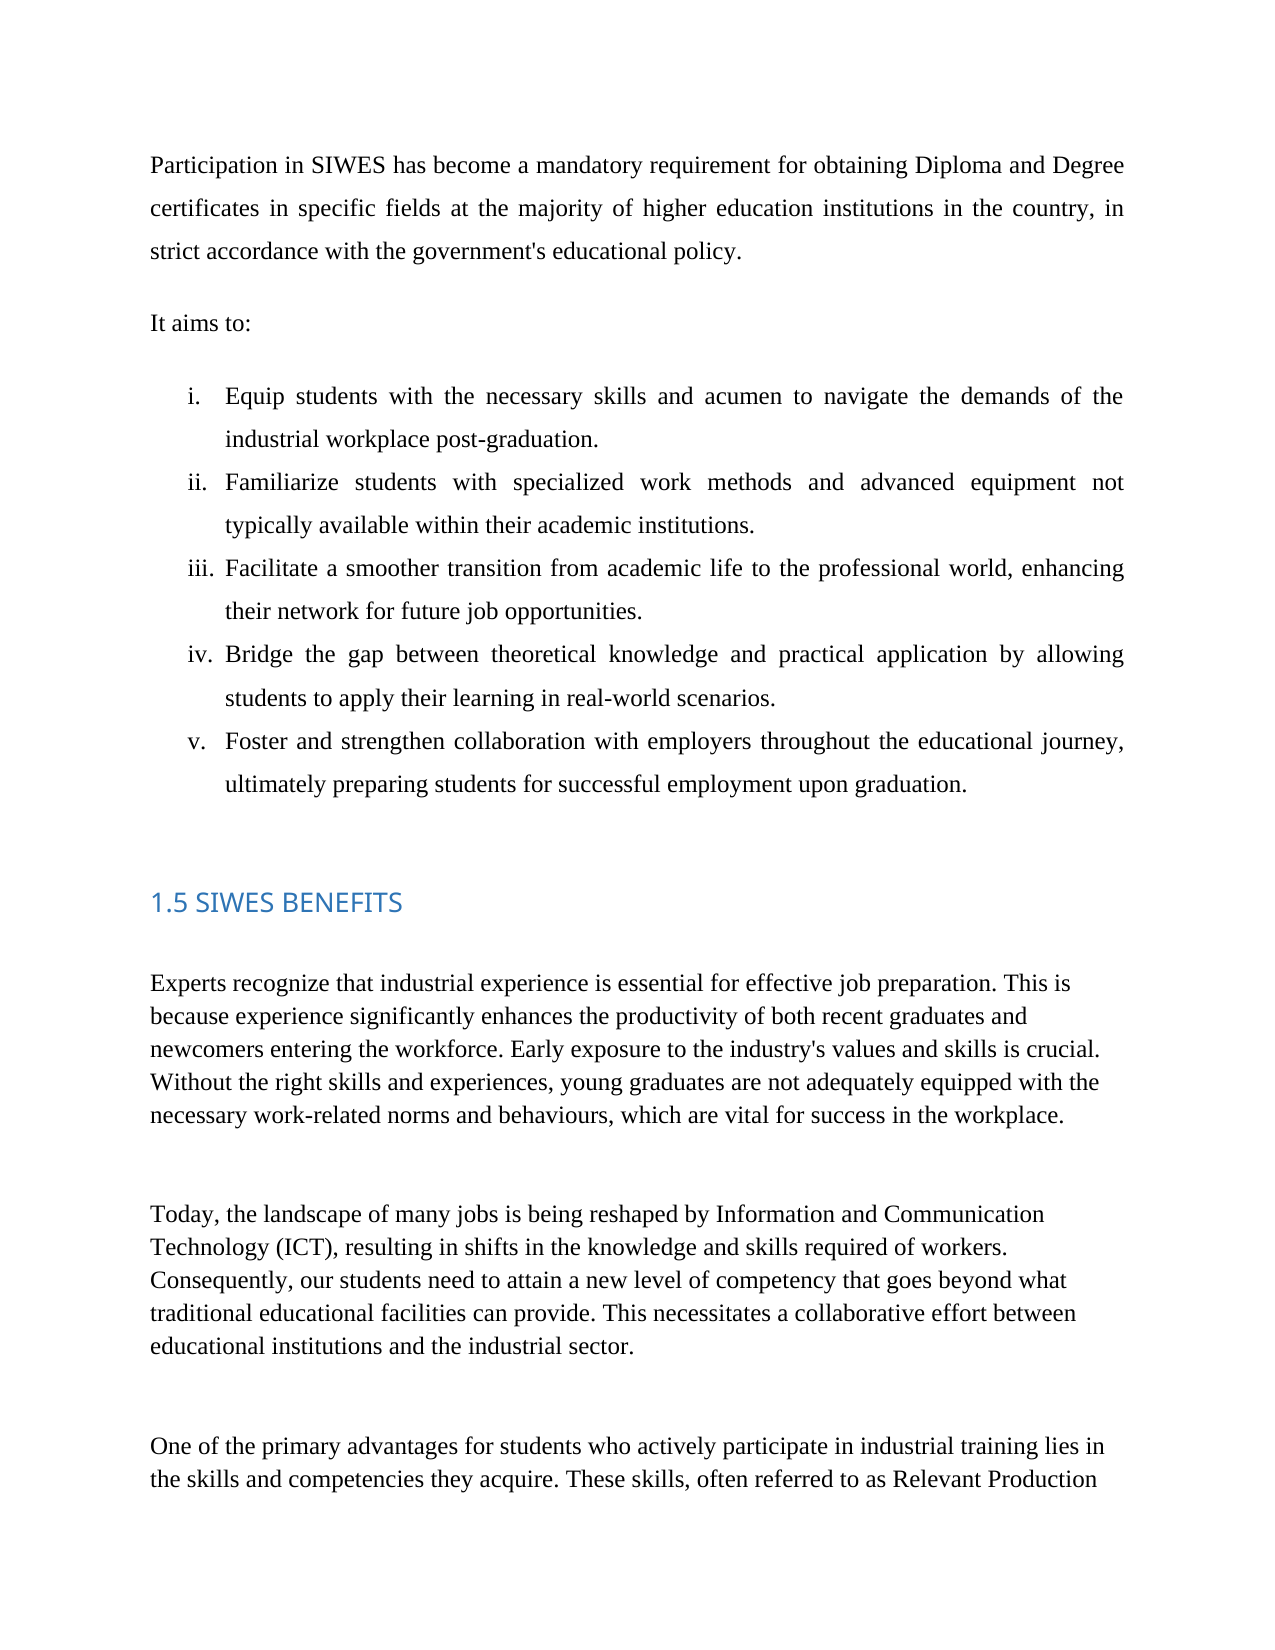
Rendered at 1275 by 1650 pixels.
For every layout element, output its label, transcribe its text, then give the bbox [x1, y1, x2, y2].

subtitle 1.5 SIWES BENEFITS [150, 883, 1125, 920]
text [150, 1431, 1125, 1493]
text Today, the landscape of many jobs is being reshaped by Information and Communication Technology (ICT), resulting in shifts in the knowledge and skills required of workers. Consequently, our students need to attain a new level of competency that goes beyond what traditional educational facilities can provide. This necessitates a collaborative effort between educational institutions and the industrial sector. [150, 1199, 1125, 1360]
list Familiarize students with specialized work methods and advanced equipment not typically available within their academic institutions. [187, 467, 1125, 539]
list Facilitate a smoother transition from academic life to the professional world, enhancing their network for future job opportunities. [187, 553, 1125, 625]
text It aims to: [150, 308, 1125, 337]
text Experts recognize that industrial experience is essential for effective job preparation. This is because experience significantly enhances the productivity of both recent graduates and newcomers entering the workforce. Early exposure to the industry's values and skills is crucial. Without the right skills and experiences, young graduates are not adequately equipped with the necessary work-related norms and behaviours, which are vital for success in the workplace. [150, 968, 1125, 1129]
text Participation in SIWES has become a mandatory requirement for obtaining Diploma and Degree certificates in specific fields at the majority of higher education institutions in the country, in strict accordance with the government's educational policy. [150, 150, 1125, 265]
list Equip students with the necessary skills and acumen to navigate the demands of the industrial workplace post-graduation. [187, 381, 1125, 453]
list Foster and strengthen collaboration with employers throughout the educational journey, ultimately preparing students for successful employment upon graduation. [187, 726, 1125, 798]
list Bridge the gap between theoretical knowledge and practical application by allowing students to apply their learning in real-world scenarios. [187, 639, 1125, 711]
